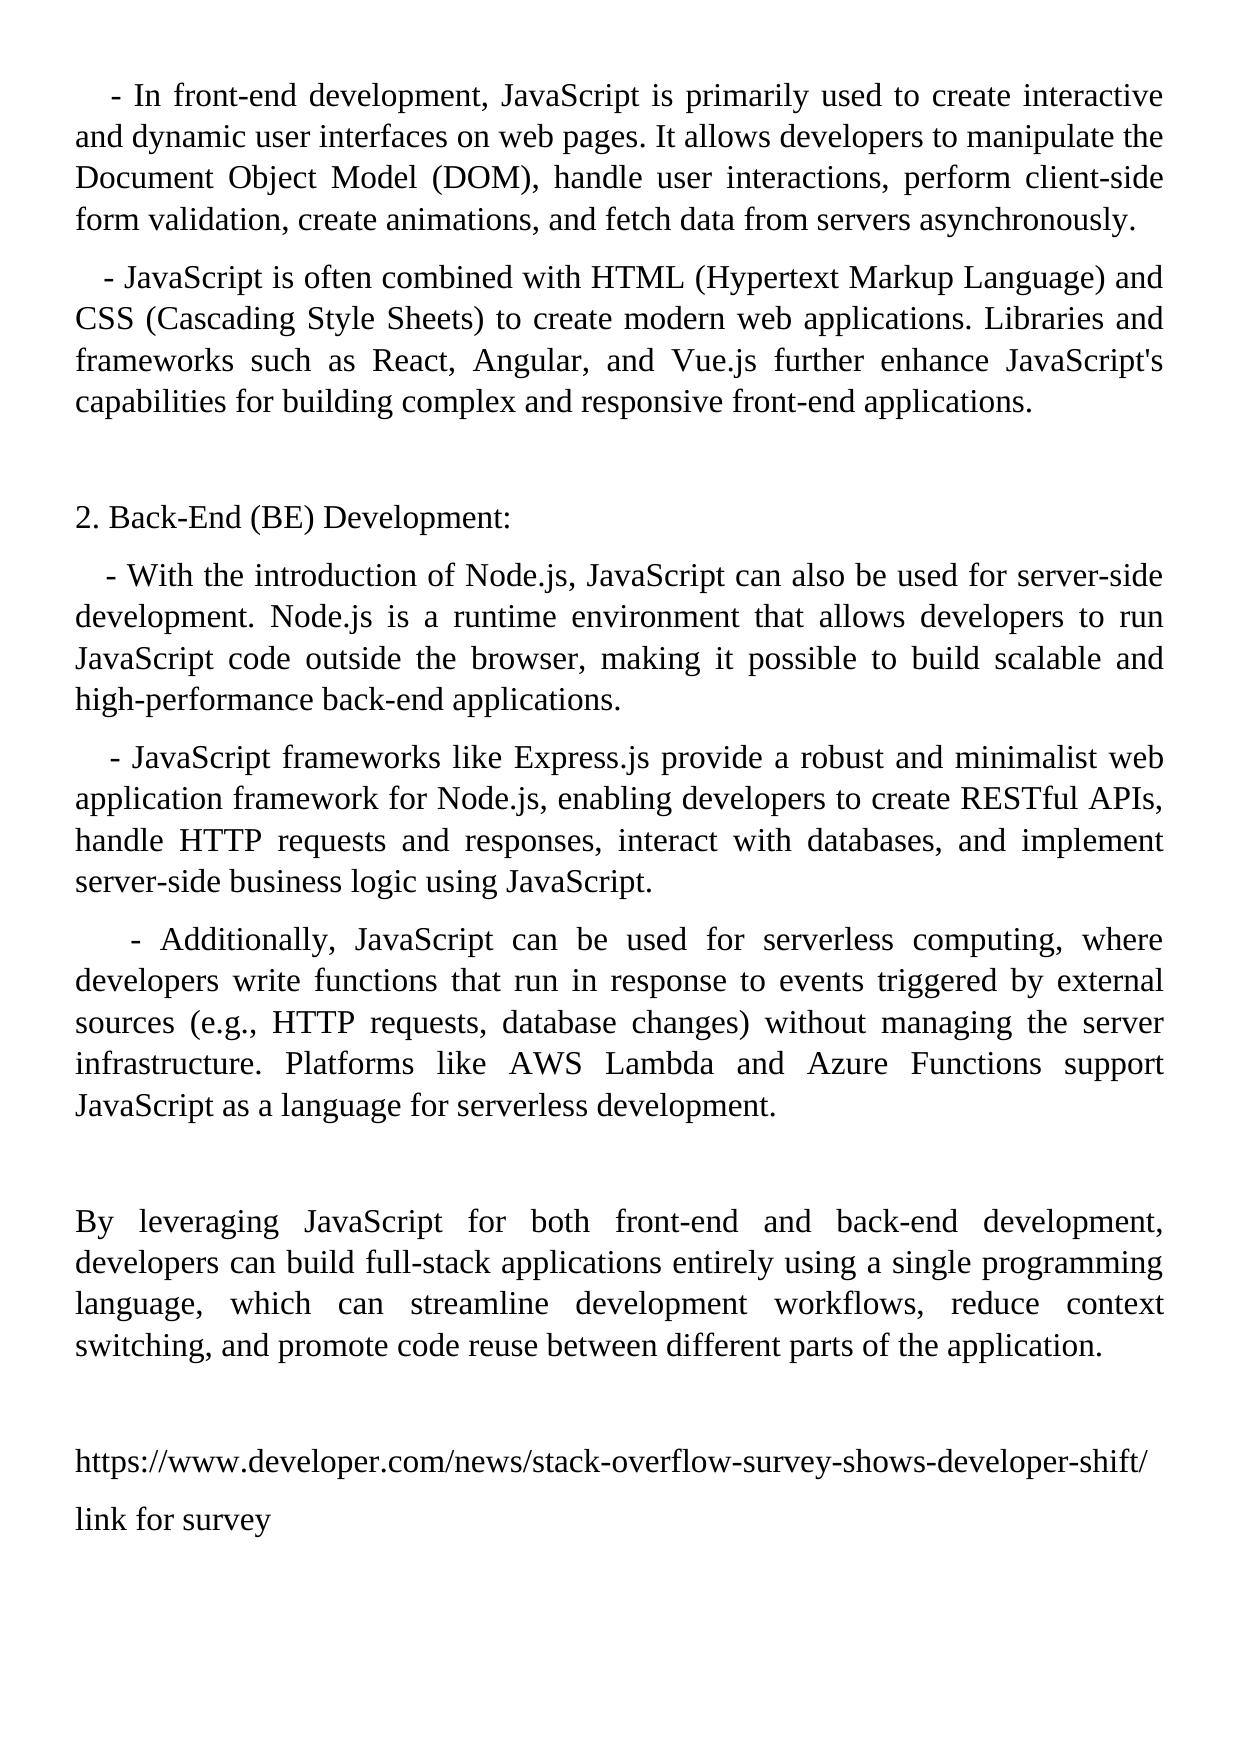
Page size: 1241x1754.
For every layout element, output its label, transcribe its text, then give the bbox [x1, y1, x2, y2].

text - In front-end development, JavaScript is primarily used to create interactive and dynamic user interfaces on web pages. It allows developers to manipulate the Document Object Model (DOM), handle user interactions, perform client-side form validation, create animations, and fetch data from servers asynchronously. [75, 75, 1165, 237]
text https://www.developer.com/news/stack-overflow-survey-shows-developer-shift/ [75, 1441, 1165, 1479]
text - With the introduction of Node.js, JavaScript can also be used for server-side development. Node.js is a runtime environment that allows developers to run JavaScript code outside the browser, making it possible to build scalable and high-performance back-end applications. [75, 555, 1165, 718]
text By leveraging JavaScript for both front-end and back-end development, developers can build full-stack applications entirely using a single programming language, which can streamline development workflows, reduce context switching, and promote code reuse between different parts of the application. [75, 1201, 1165, 1363]
text link for survey [75, 1499, 1165, 1537]
text - JavaScript is often combined with HTML (Hypertext Markup Language) and CSS (Cascading Style Sheets) to create modern web applications. Libraries and frameworks such as React, Angular, and Vue.js further enhance JavaScript's capabilities for building complex and responsive front-end applications. [75, 257, 1165, 419]
text 2. Back-End (BE) Development: [75, 497, 1165, 536]
text - Additionally, JavaScript can be used for serverless computing, where developers write functions that run in response to events triggered by external sources (e.g., HTTP requests, database changes) without managing the server infrastructure. Platforms like AWS Lambda and Azure Functions support JavaScript as a language for serverless development. [75, 919, 1165, 1123]
text - JavaScript frameworks like Express.js provide a robust and minimalist web application framework for Node.js, enabling developers to create RESTful APIs, handle HTTP requests and responses, interact with databases, and implement server-side business logic using JavaScript. [75, 737, 1165, 900]
